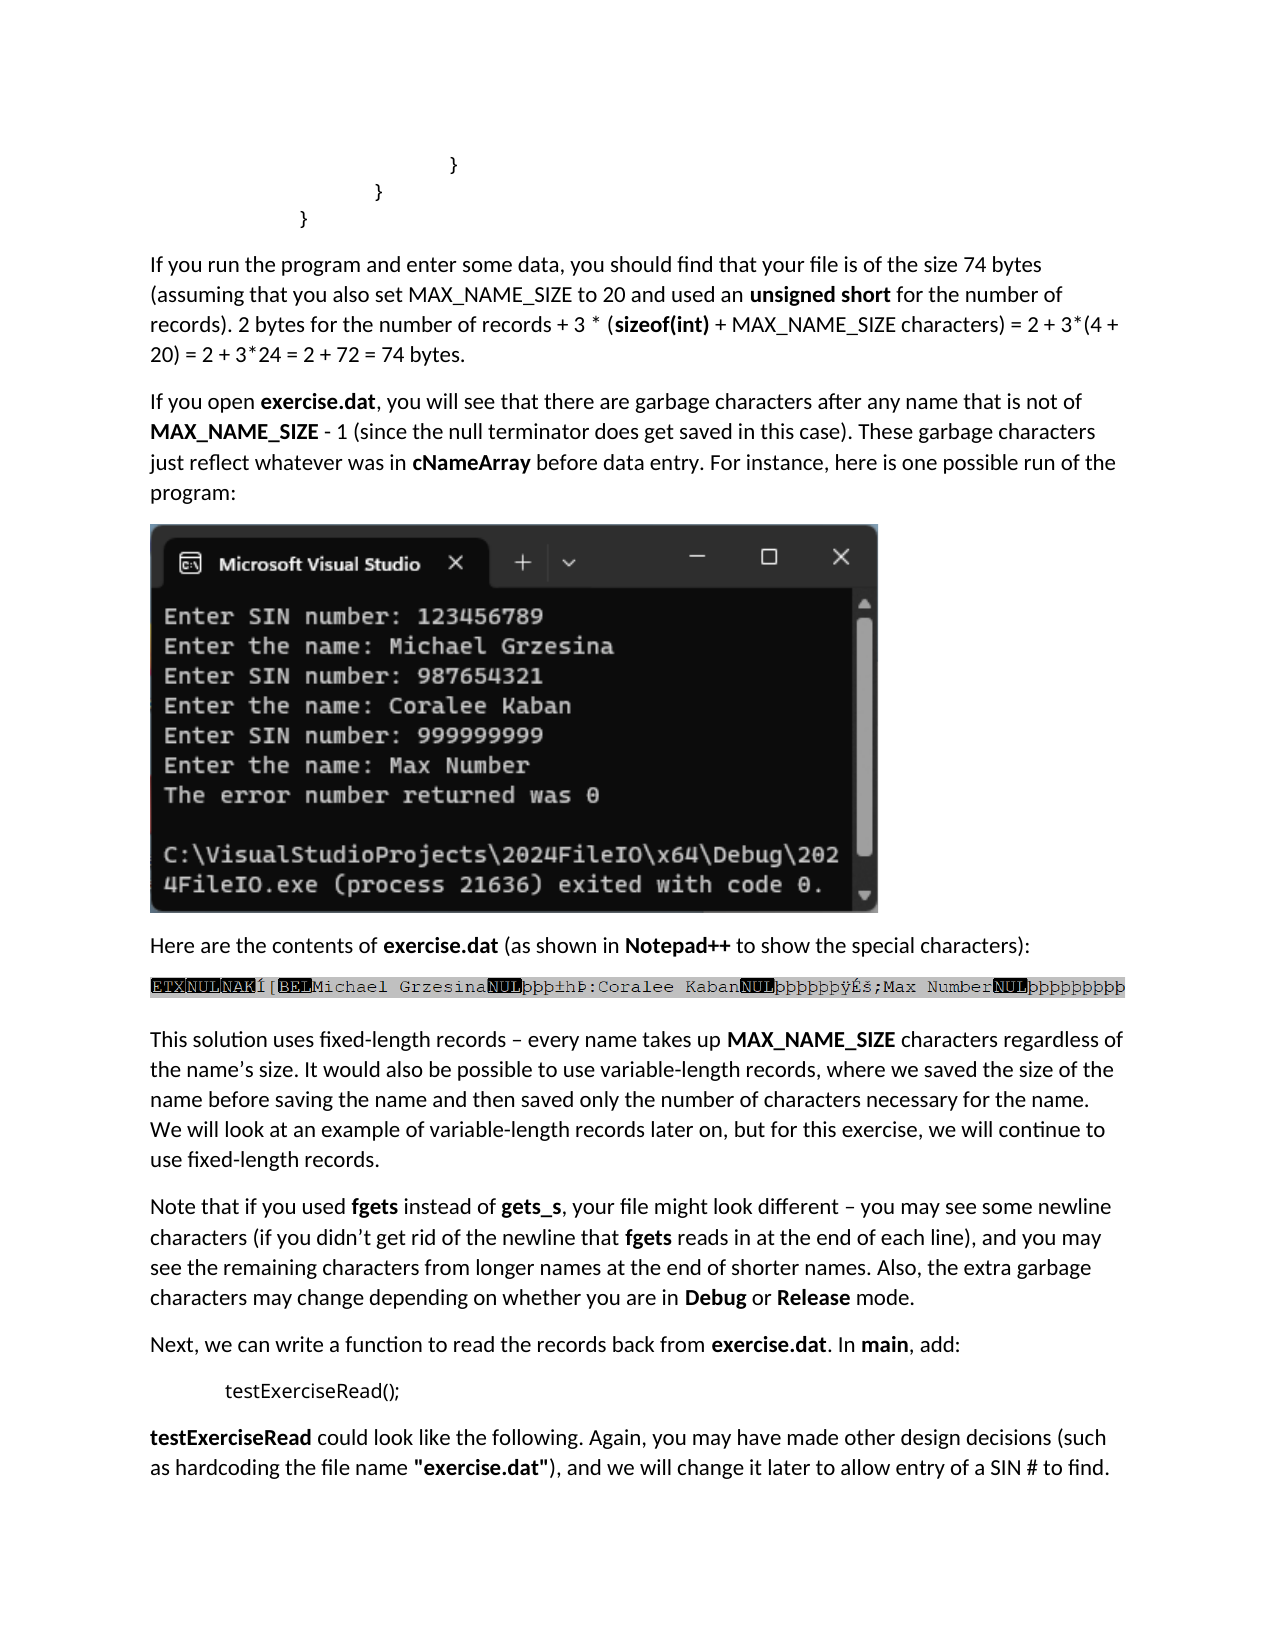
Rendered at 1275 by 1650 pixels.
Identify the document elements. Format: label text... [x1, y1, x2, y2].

text Here are the contents of exercise.dat (as shown in Notepad++ to show the special characters): [150, 931, 1125, 959]
text If you open exercise.dat, you will see that there are garbage characters after any name that is not of MAX_NAME_SIZE - 1 (since the null terminator does get saved in this case). These garbage characters just reflect whatever was in cNameArray before data entry. For instance, here is one possible run of the program: [150, 387, 1125, 506]
text This solution uses fixed-length records – every name takes up MAX_NAME_SIZE characters regardless of the name’s size. It would also be possible to use variable-length records, where we saved the size of the name before saving the name and then saved only the number of characters necessary for the name. We will look at an example of variable-length records later on, but for this exercise, we will continue to use fixed-length records. [150, 1025, 1125, 1174]
text If you run the program and enter some data, you should find that your file is of the size 74 bytes (assuming that you also set MAX_NAME_SIZE to 20 and used an unsigned short for the number of records). 2 bytes for the number of records + 3 * (sizeof(int) + MAX_NAME_SIZE characters) = 2 + 3*(4 + 20) = 2 + 3*24 = 2 + 72 = 74 bytes. [150, 250, 1125, 368]
text } [150, 177, 1125, 204]
picture [150, 524, 879, 913]
text } [150, 150, 1125, 177]
picture [150, 977, 1125, 999]
text testExerciseRead(); [150, 1377, 1125, 1404]
text Next, we can write a function to read the records back from exercise.dat. In main, add: [150, 1330, 1125, 1358]
text testExerciseRead could look like the following. Again, you may have made other design decisions (such as hardcoding the file name "exercise.dat"), and we will change it later to allow entry of a SIN # to find. [150, 1423, 1125, 1481]
text } [150, 204, 1125, 231]
text Note that if you used fgets instead of gets_s, your file might look different – you may see some newline characters (if you didn’t get rid of the newline that fgets reads in at the end of each line), and you may see the remaining characters from longer names at the end of shorter names. Also, the extra garbage characters may change depending on whether you are in Debug or Release mode. [150, 1192, 1125, 1311]
